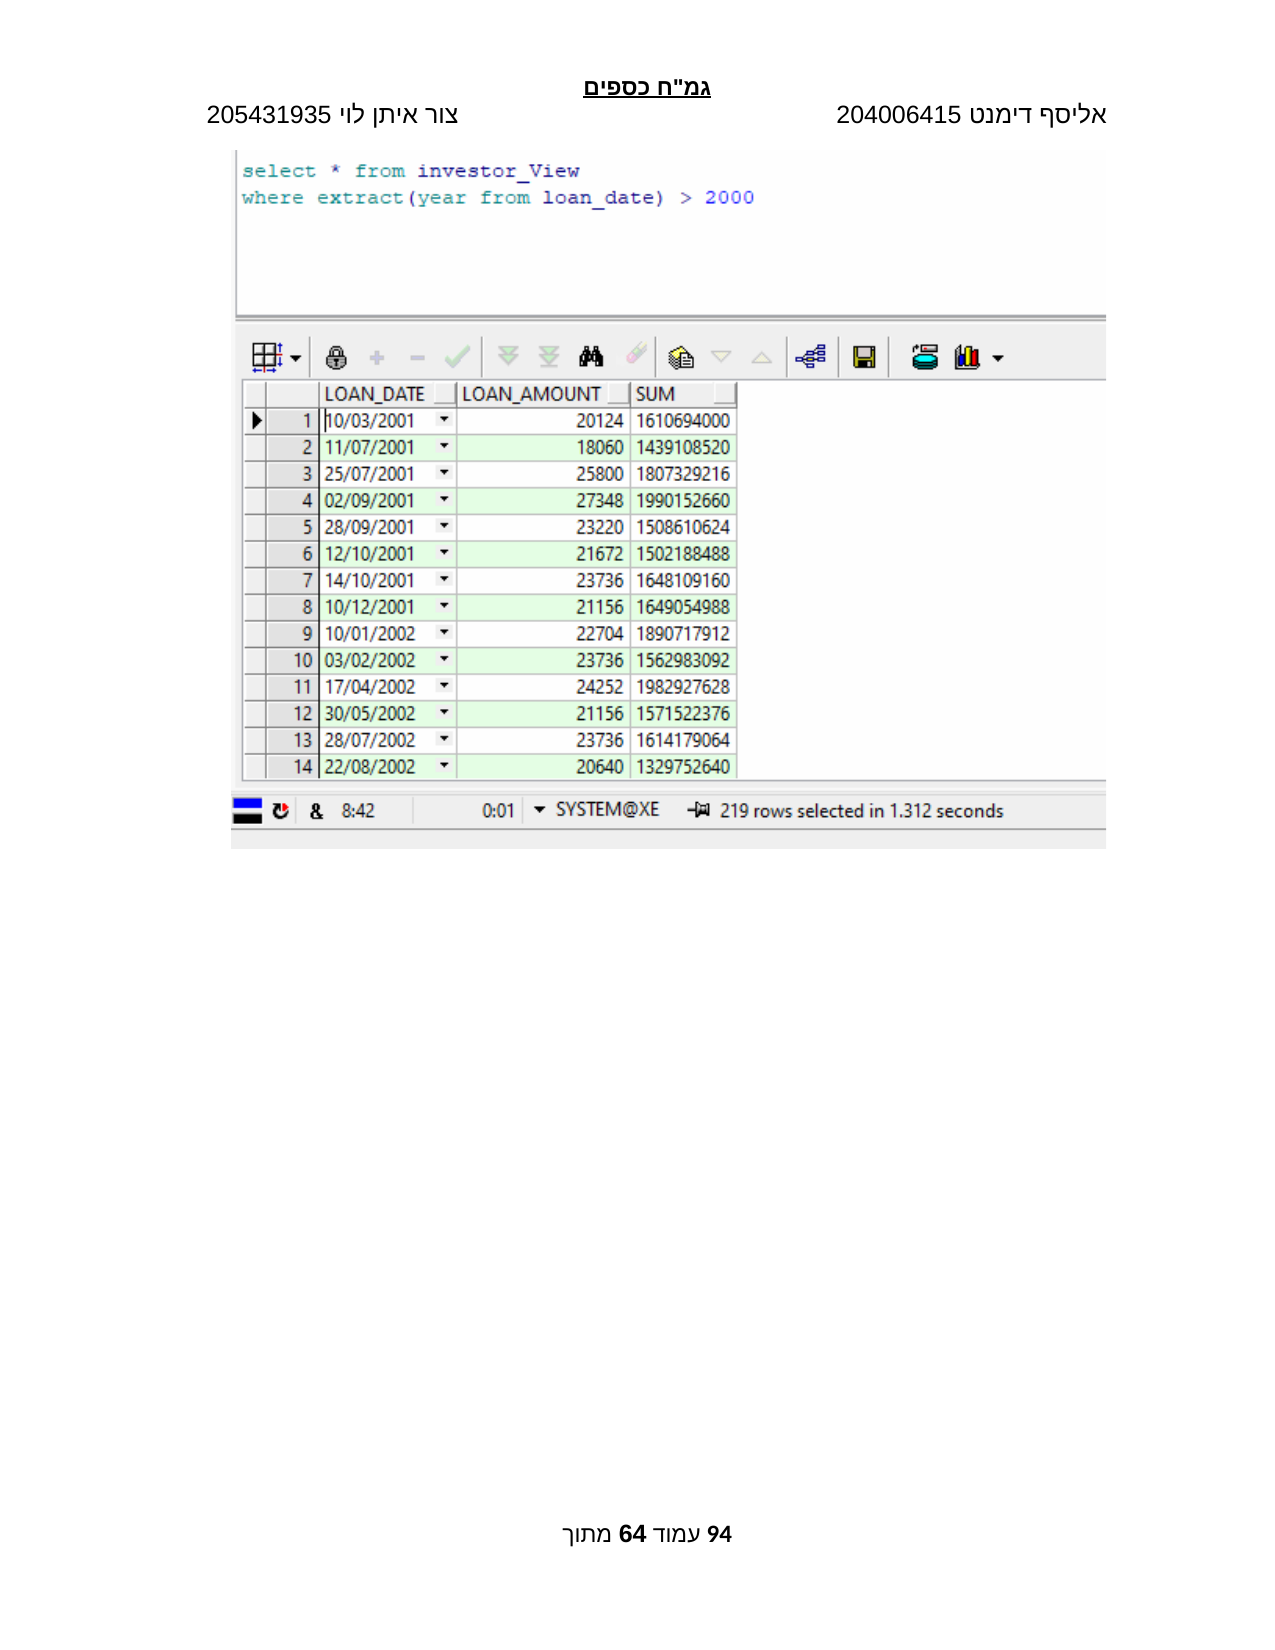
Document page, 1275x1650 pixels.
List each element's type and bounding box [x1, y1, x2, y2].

picture [231, 150, 1107, 849]
